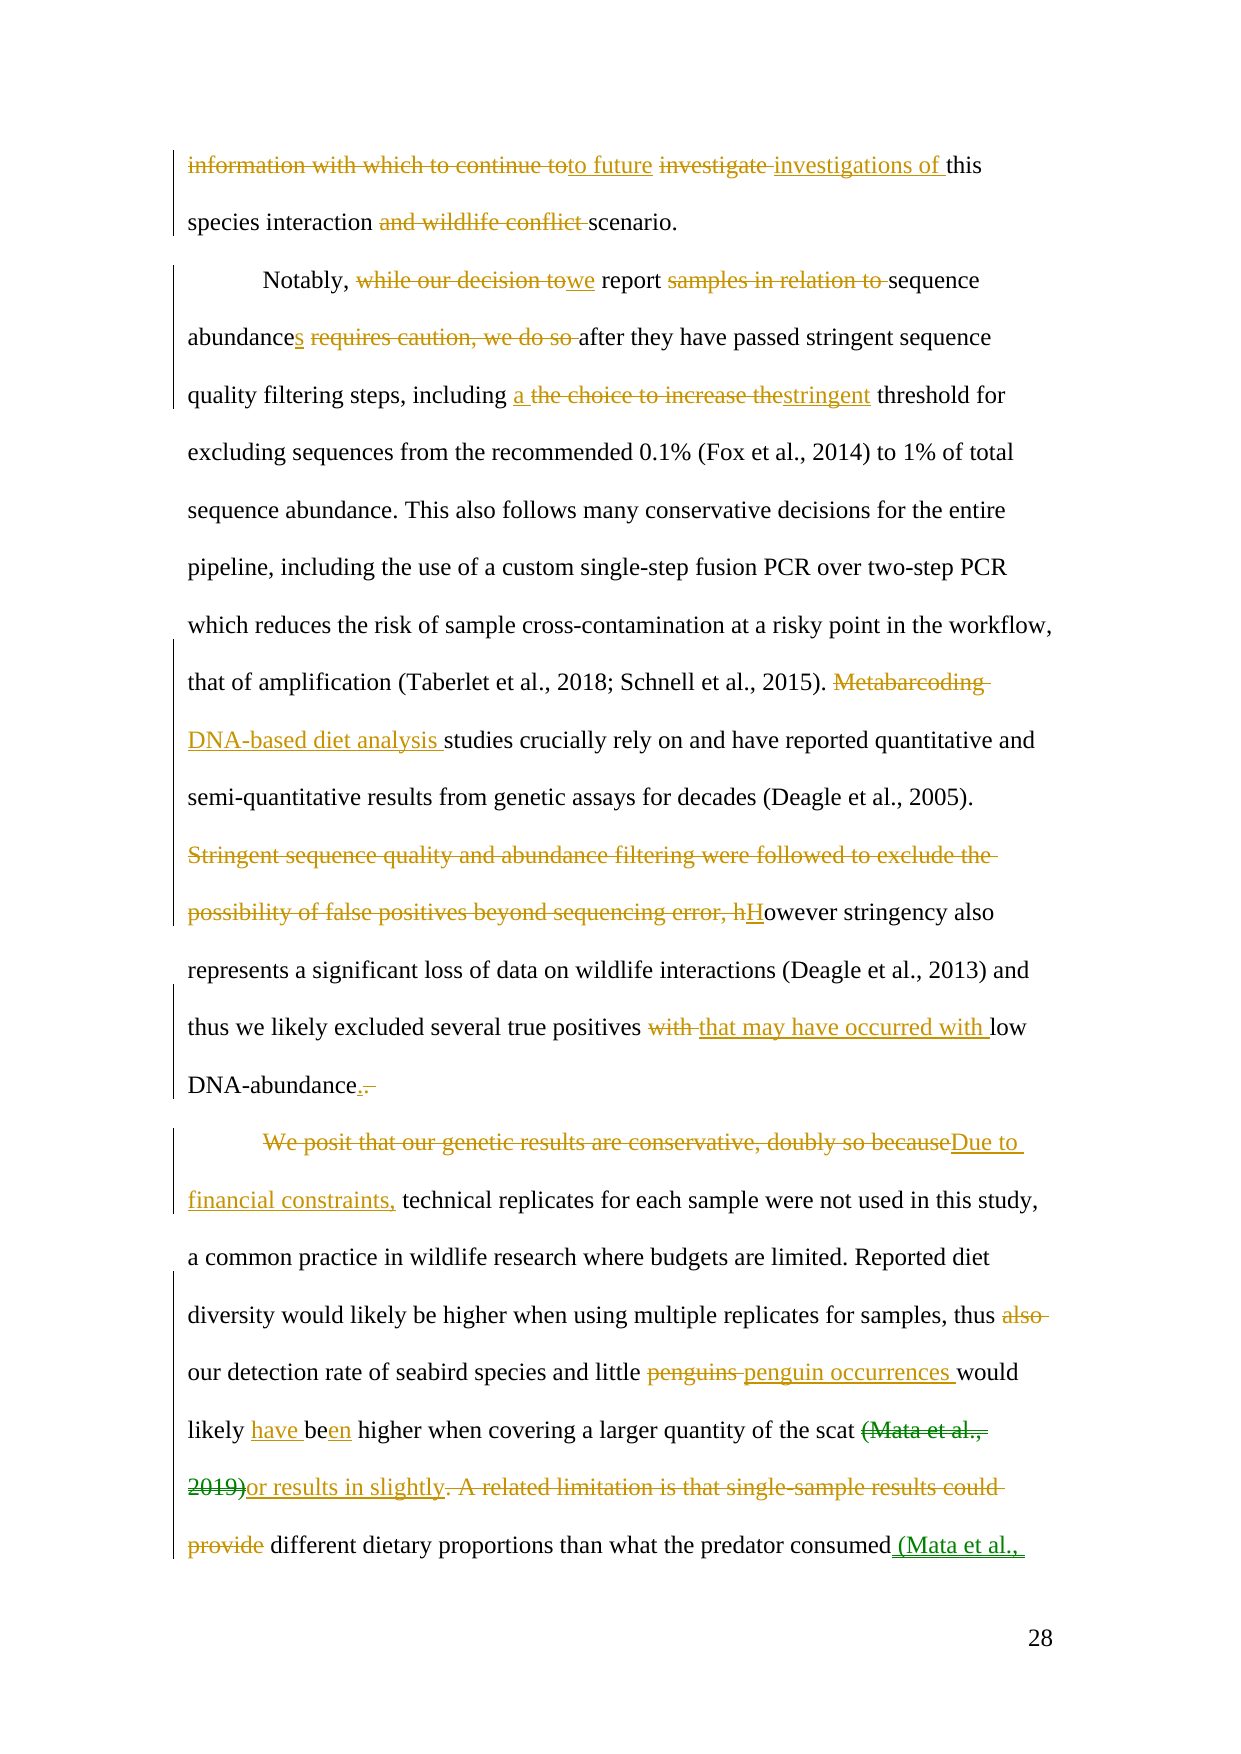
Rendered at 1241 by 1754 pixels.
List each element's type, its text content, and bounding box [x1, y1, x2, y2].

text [187, 1127, 1053, 1559]
text Notably, report sequence abundance after they have passed stringent sequence quality filtering steps, including threshold for excluding sequences from the recommended 0.1% (Fox et al., 2014) to 1% of total sequence abundance. This also follows many conservative decisions for the entire pipeline, including the use of a custom single-step fusion PCR over two-step PCR which reduces the risk of sample cross-contamination at a risky point in the workflow, that of amplification (Taberlet et al., 2018; Schnell et al., 2015). studies crucially rely on and have reported quantitative and semi-quantitative results from genetic assays for decades (Deagle et al., 2005). owever stringency also represents a significant loss of data on wildlife interactions (Deagle et al., 2013) and thus we likely excluded several true positives low DNA-abundance [187, 265, 1053, 1099]
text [187, 150, 1053, 236]
